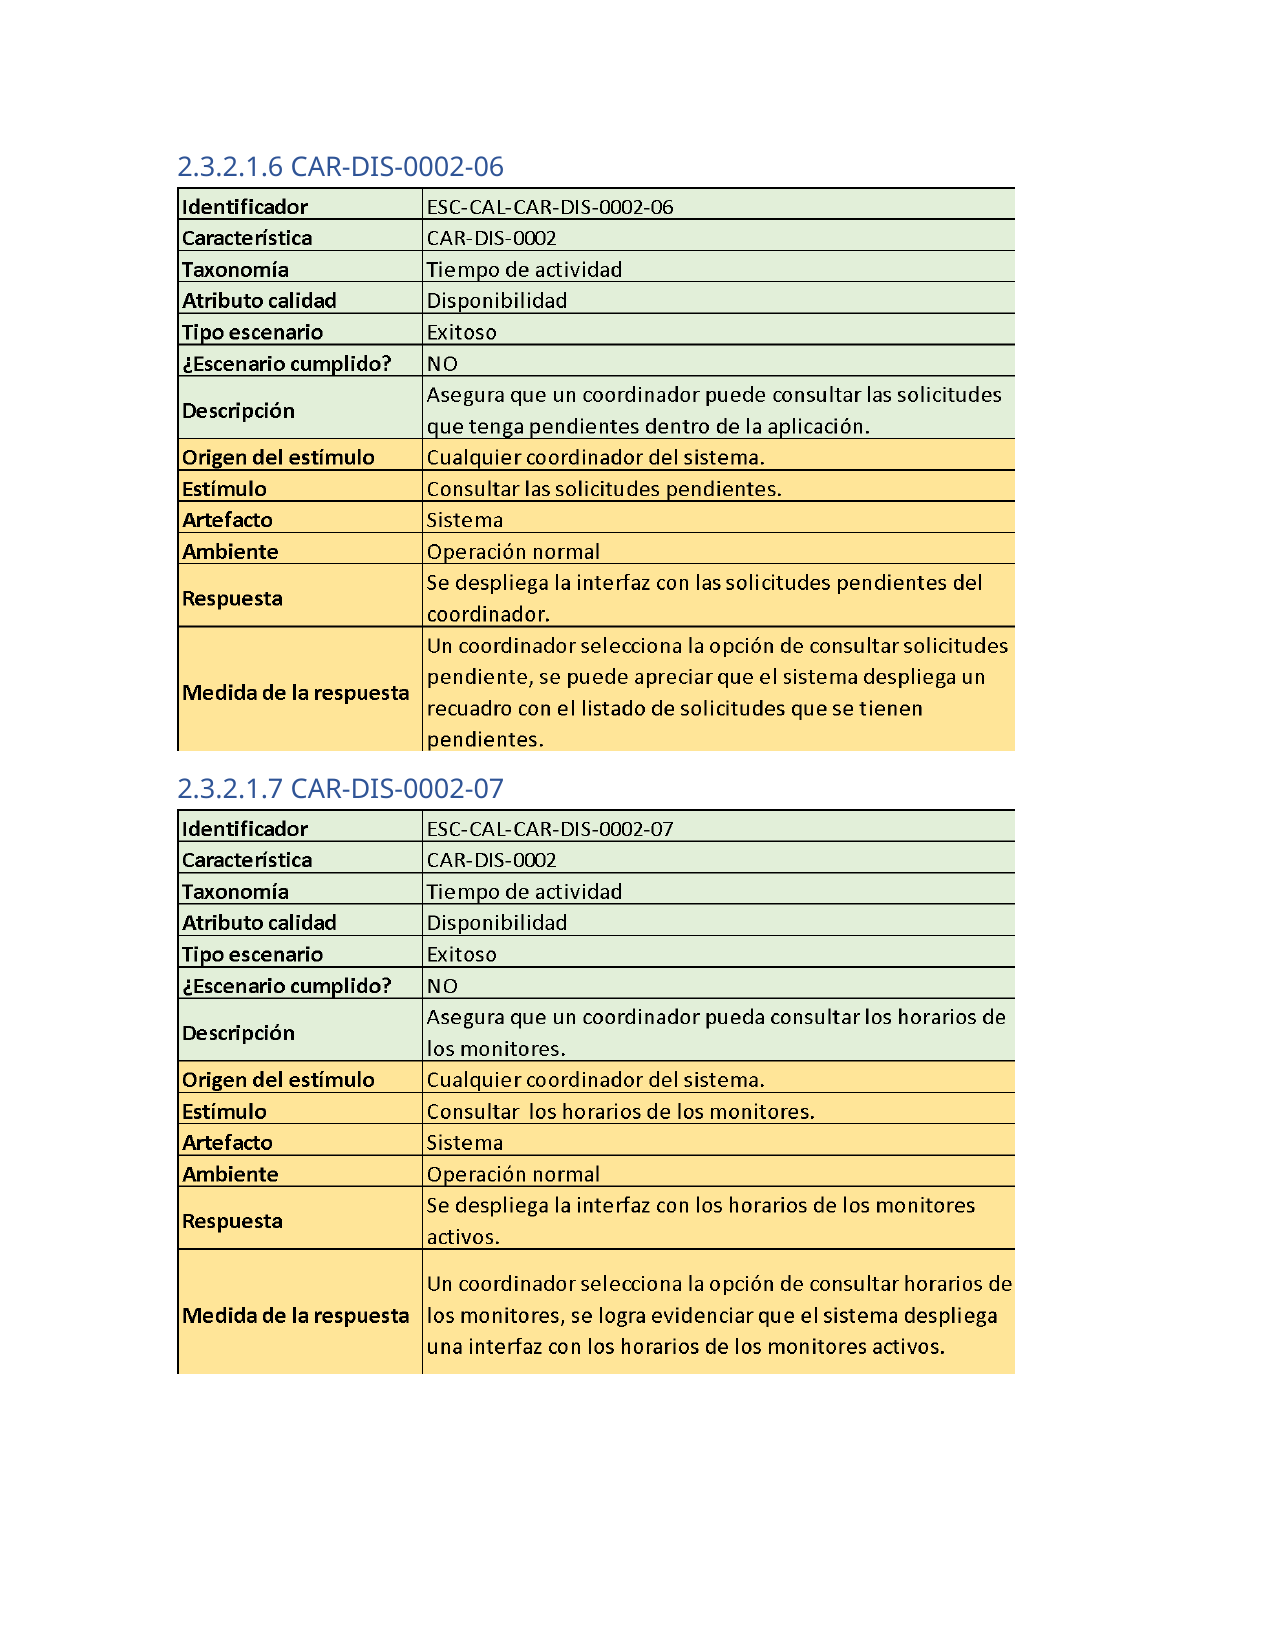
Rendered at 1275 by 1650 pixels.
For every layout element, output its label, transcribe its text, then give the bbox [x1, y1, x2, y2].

subtitle 2.3.2.1.6 CAR-DIS-0002-06 [177, 148, 1098, 184]
subtitle 2.3.2.1.7 CAR-DIS-0002-07 [177, 770, 1098, 807]
picture [177, 809, 1015, 1374]
picture [177, 187, 1015, 751]
